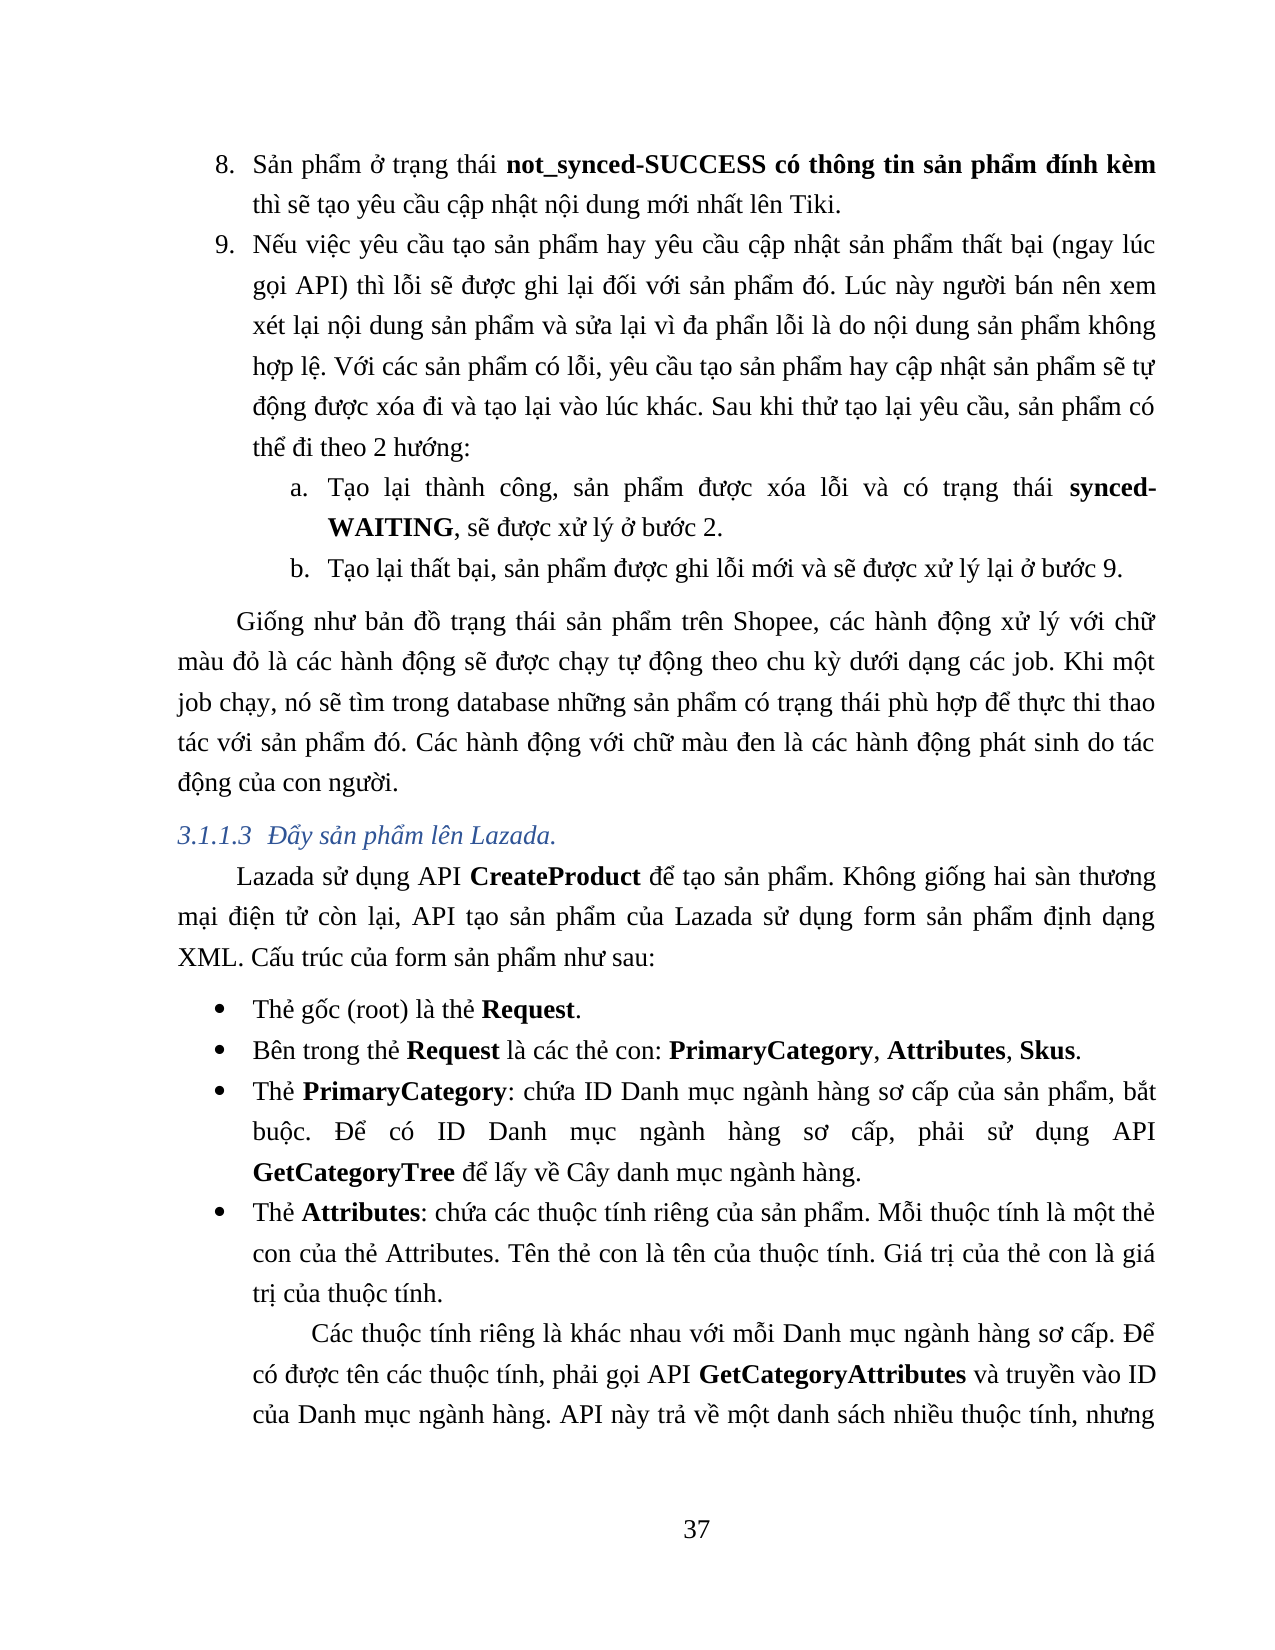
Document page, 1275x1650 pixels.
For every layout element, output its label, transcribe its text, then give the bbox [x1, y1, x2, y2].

list Tạo lại thất bại, sản phẩm được ghi lỗi mới và sẽ được xử lý lại ở bước 9. [290, 552, 1157, 583]
list Sản phẩm ở trạng thái not_synced-SUCCESS có thông tin sản phẩm đính kèm thì sẽ tạo yêu cầu cập nhật nội dung mới nhất lên Tiki. [215, 148, 1157, 219]
list Thẻ Attributes: chứa các thuộc tính riêng của sản phẩm. Mỗi thuộc tính là một thẻ con của thẻ Attributes. Tên thẻ con là tên của thuộc tính. Giá trị của thẻ con là giá trị của thuộc tính. [215, 1196, 1157, 1308]
list Nếu việc yêu cầu tạo sản phẩm hay yêu cầu cập nhật sản phẩm thất bại (ngay lúc gọi API) thì lỗi sẽ được ghi lại đối với sản phẩm đó. Lúc này người bán nên xem xét lại nội dung sản phẩm và sửa lại vì đa phẩn lỗi là do nội dung sản phẩm không hợp lệ. Với các sản phẩm có lỗi, yêu cầu tạo sản phẩm hay cập nhật sản phẩm sẽ tự động được xóa đi và tạo lại vào lúc khác. Sau khi thử tạo lại yêu cầu, sản phẩm có thể đi theo 2 hướng: [215, 228, 1157, 462]
list Thẻ PrimaryCategory: chứa ID Danh mục ngành hàng sơ cấp của sản phẩm, bắt buộc. Để có ID Danh mục ngành hàng sơ cấp, phải sử dụng API GetCategoryTree để lấy về Cây danh mục ngành hàng. [215, 1075, 1157, 1187]
list Thẻ gốc (root) là thẻ Request. [215, 993, 1157, 1025]
text Lazada sử dụng API CreateProduct để tạo sản phẩm. Không giống hai sàn thương mại điện tử còn lại, API tạo sản phẩm của Lazada sử dụng form sản phẩm định dạng XML. Cấu trúc của form sản phẩm như sau: [177, 860, 1157, 972]
text Giống như bản đồ trạng thái sản phẩm trên Shopee, các hành động xử lý với chữ màu đỏ là các hành động sẽ được chạy tự động theo chu kỳ dưới dạng các job. Khi một job chạy, nó sẽ tìm trong database những sản phẩm có trạng thái phù hợp để thực thi thao tác với sản phẩm đó. Các hành động với chữ màu đen là các hành động phát sinh do tác động của con người. [177, 605, 1157, 798]
list Bên trong thẻ Request là các thẻ con: PrimaryCategory, Attributes, Skus. [215, 1034, 1157, 1065]
subtitle Đẩy sản phẩm lên Lazada. [177, 819, 1157, 851]
list Tạo lại thành công, sản phẩm được xóa lỗi và có trạng thái synced-WAITING, sẽ được xử lý ở bước 2. [290, 471, 1157, 543]
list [252, 1317, 1157, 1429]
